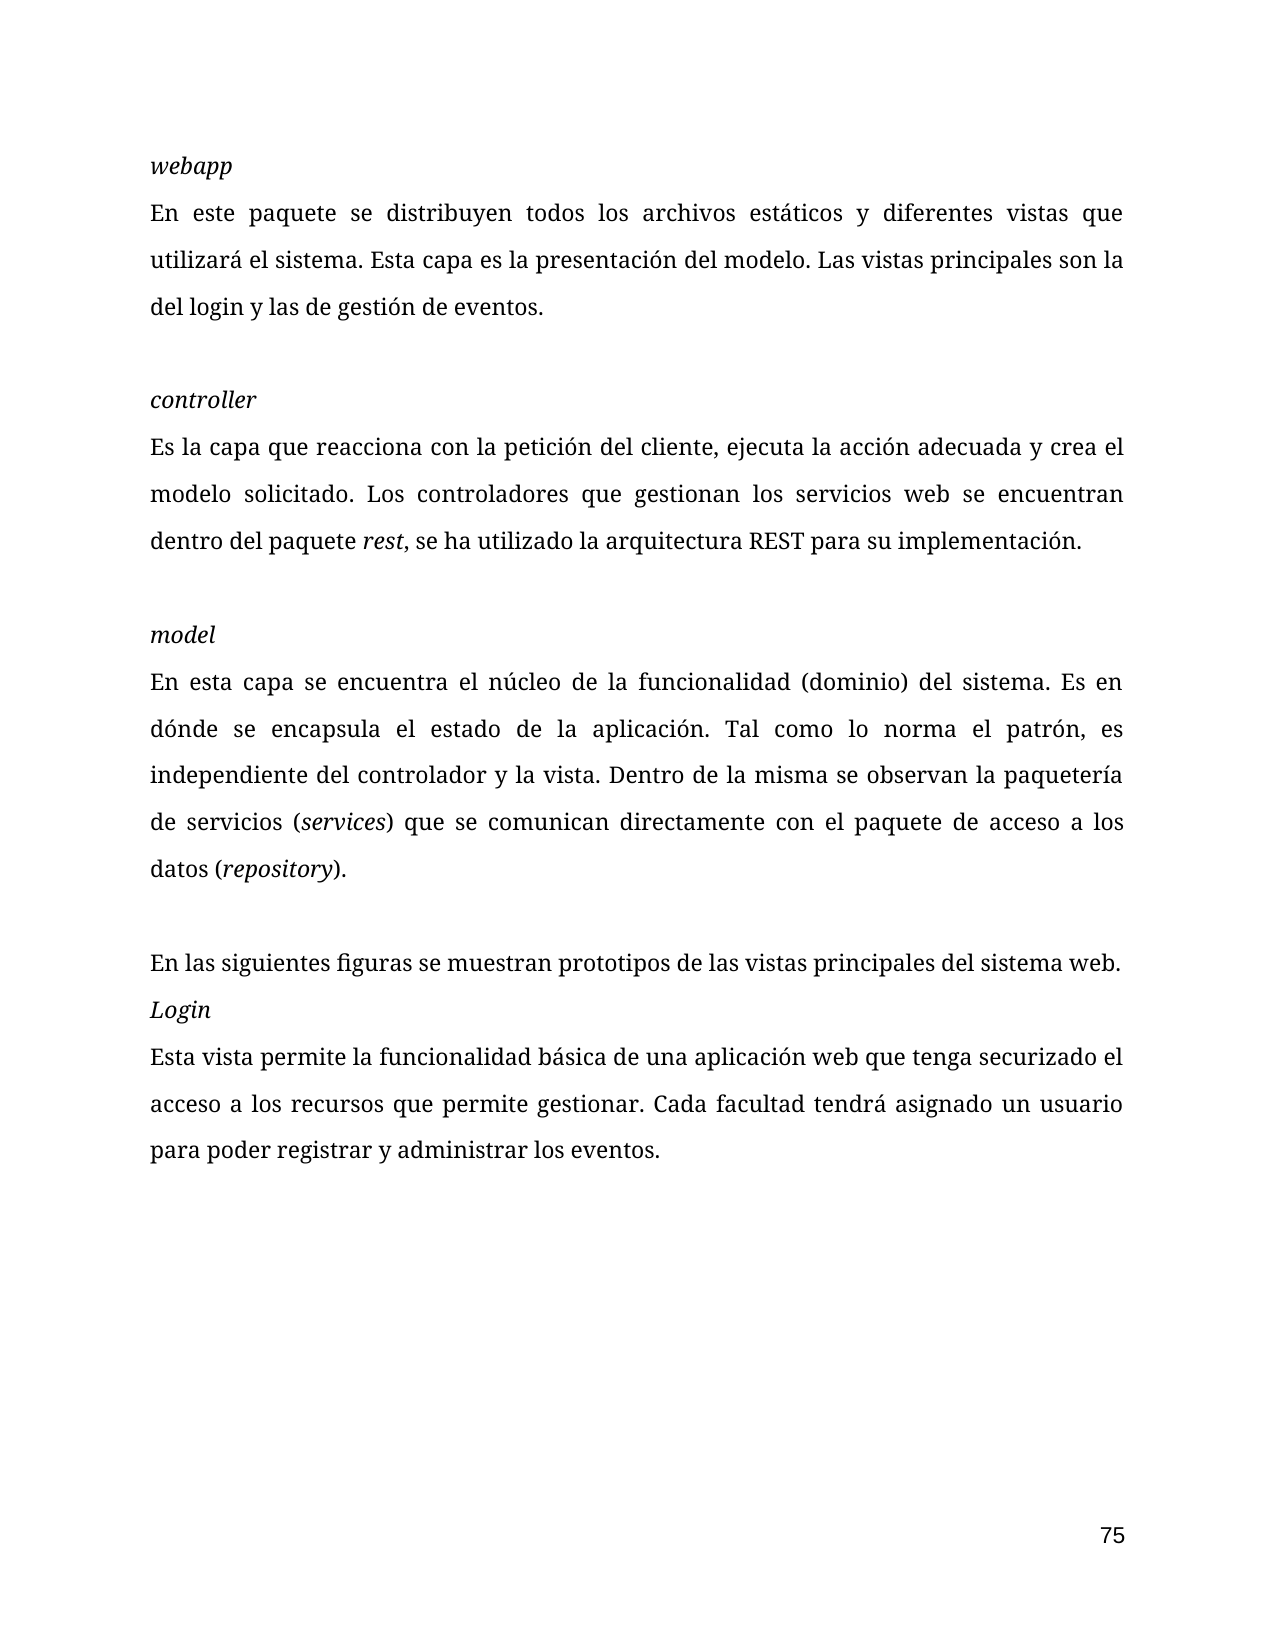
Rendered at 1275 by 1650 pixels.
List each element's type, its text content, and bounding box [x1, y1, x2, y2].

text Login [150, 994, 1125, 1025]
text controller [150, 384, 1125, 416]
text Esta vista permite la funcionalidad básica de una aplicación web que tenga securizado el acceso a los recursos que permite gestionar. Cada facultad tendrá asignado un usuario para poder registrar y administrar los eventos. [150, 1041, 1125, 1166]
text En las siguientes figuras se muestran prototipos de las vistas principales del sistema web. [150, 947, 1125, 978]
text En esta capa se encuentra el núcleo de la funcionalidad (dominio) del sistema. Es en dónde se encapsula el estado de la aplicación. Tal como lo norma el patrón, es independiente del controlador y la vista. Dentro de la misma se observan la paquetería de servicios (services) que se comunican directamente con el paquete de acceso a los datos (repository). [150, 666, 1125, 884]
text webapp [150, 150, 1125, 181]
text En este paquete se distribuyen todos los archivos estáticos y diferentes vistas que utilizará el sistema. Esta capa es la presentación del modelo. Las vistas principales son la del login y las de gestión de eventos. [150, 197, 1125, 322]
text model [150, 619, 1125, 650]
text Es la capa que reacciona con la petición del cliente, ejecuta la acción adecuada y crea el modelo solicitado. Los controladores que gestionan los servicios web se encuentran dentro del paquete rest, se ha utilizado la arquitectura REST para su implementación. [150, 431, 1125, 556]
